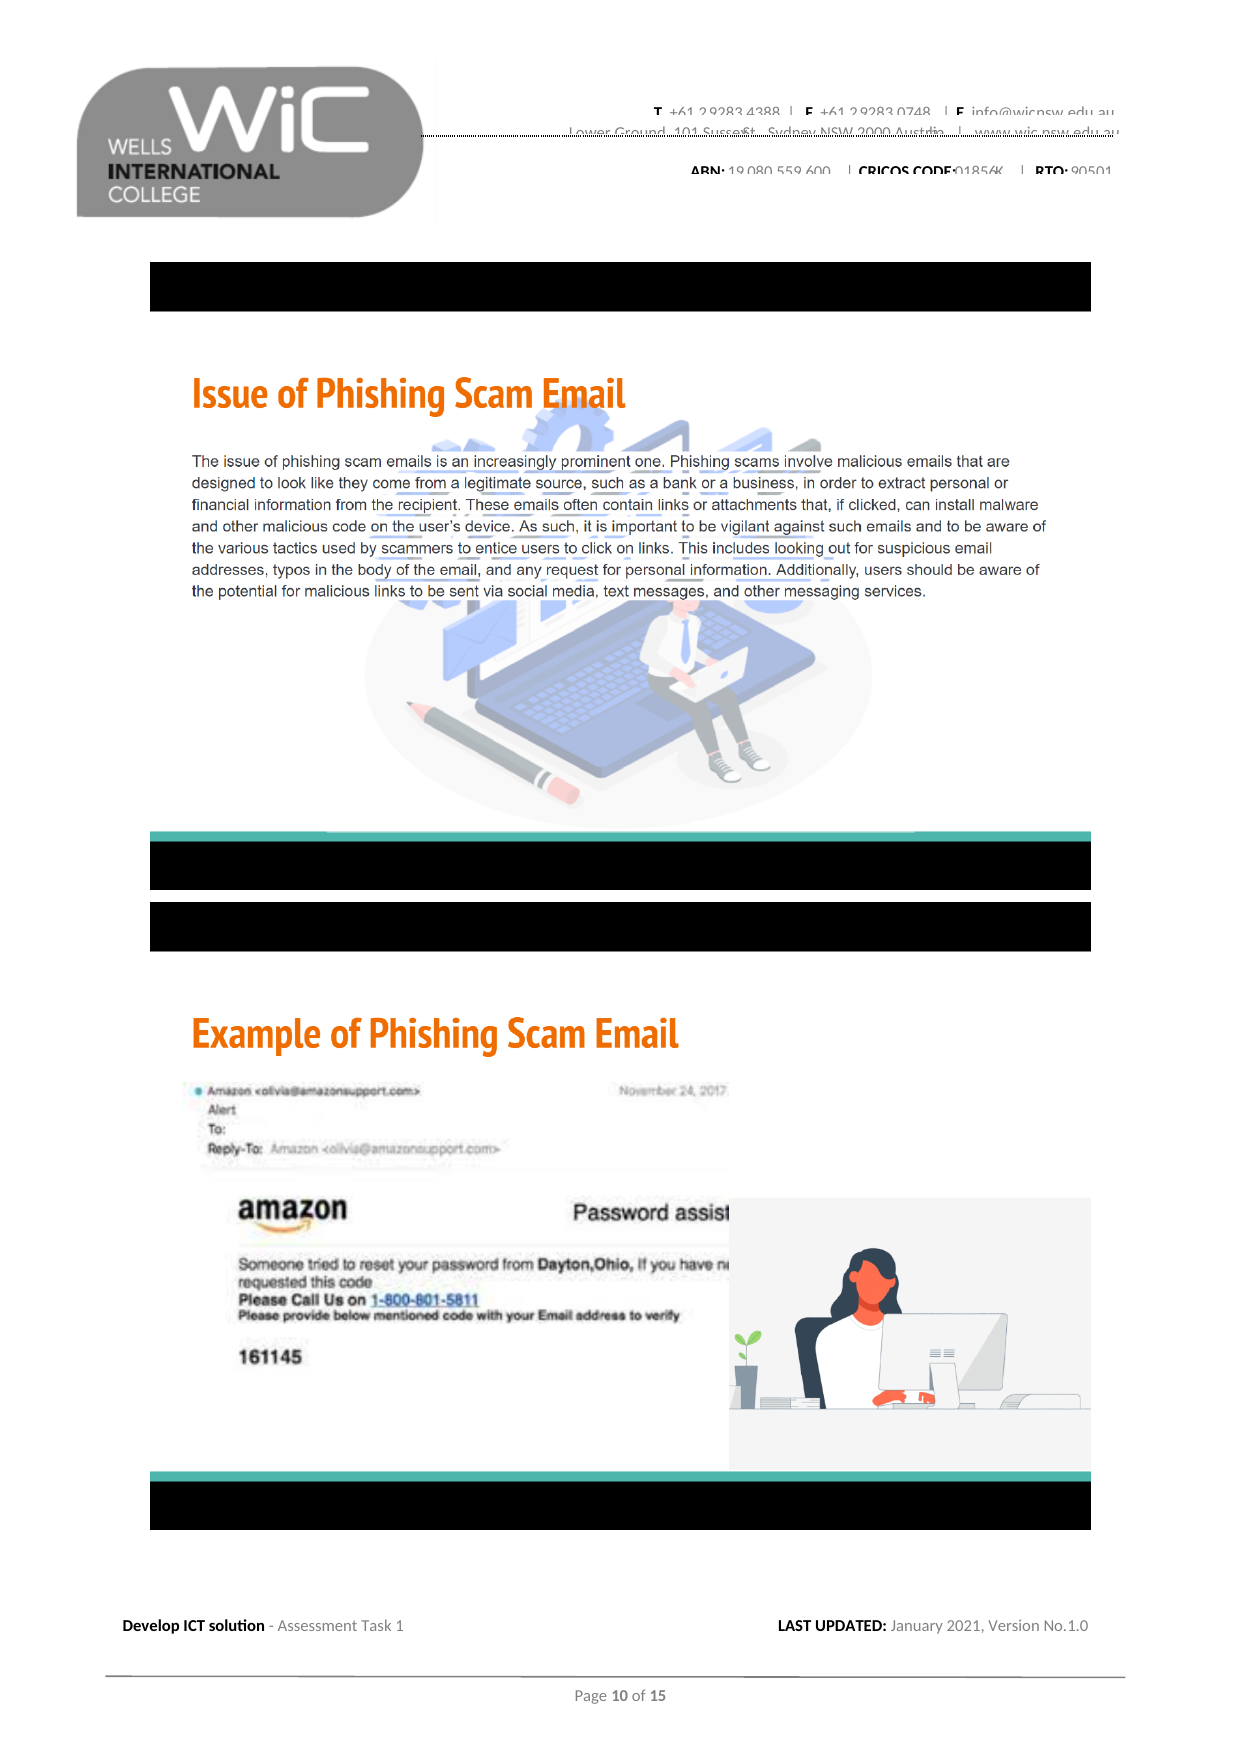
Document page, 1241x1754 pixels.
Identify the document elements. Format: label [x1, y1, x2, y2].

picture [150, 902, 1091, 1530]
picture [76, 59, 437, 224]
picture [150, 262, 1091, 890]
